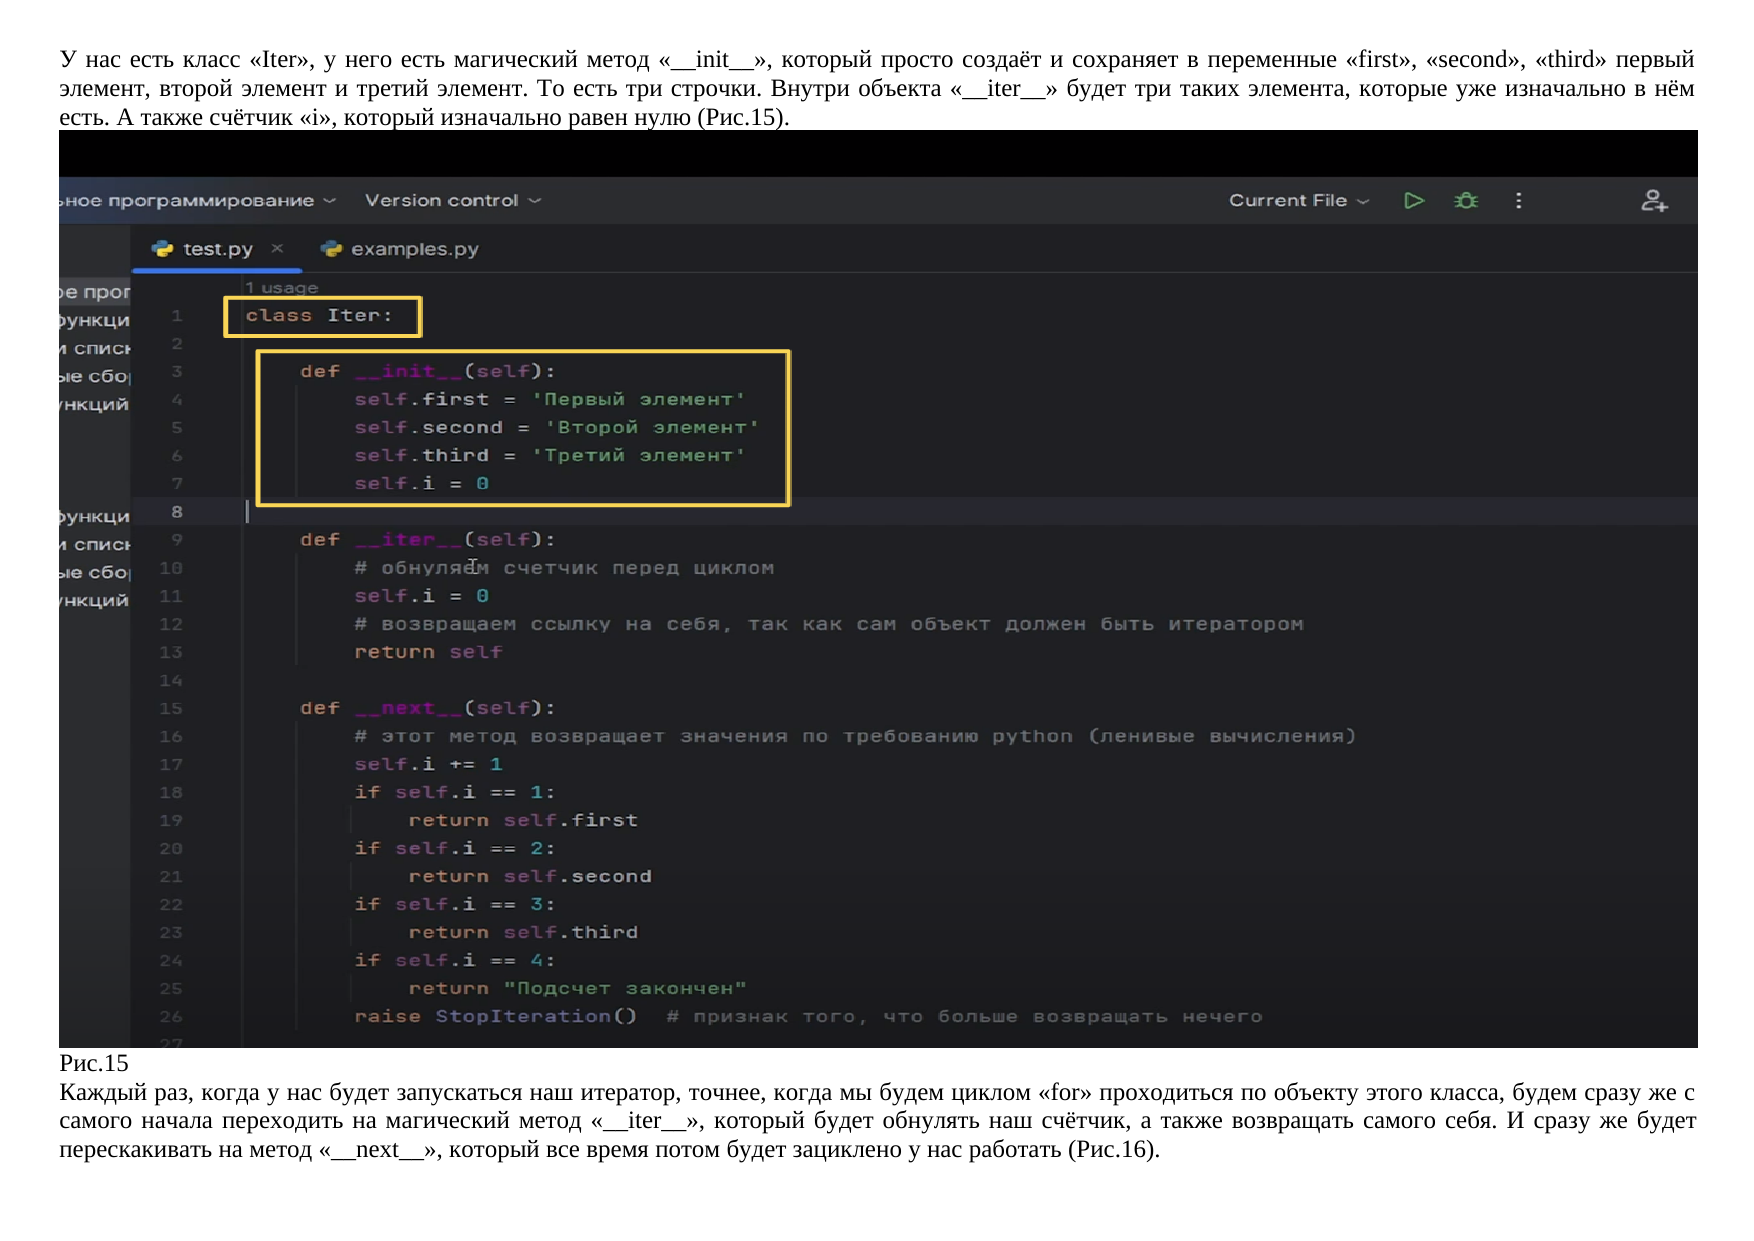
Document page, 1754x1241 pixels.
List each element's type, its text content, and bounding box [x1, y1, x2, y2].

text Каждый раз, когда у нас будет запускаться наш итератор, точнее, когда мы будем циклом «for» проходиться по объекту этого класса, будем сразу же с самого начала переходить на магический метод «__iter__», который будет обнулять наш счётчик, а также возвращать самого себя. И сразу же будет перескакивать на метод «__next__», который все время потом будет зациклено у нас работать (Рис.16). [59, 1077, 1698, 1163]
text У нас есть класс «Iter», у него есть магический метод «__init__», который просто создаёт и сохраняет в переменные «first», «second», «third» первый элемент, второй элемент и третий элемент. То есть три строчки. Внутри объекта «__iter__» будет три таких элемента, которые уже изначально в нём есть. А также счётчик «i», который изначально равен нулю (Рис.15). [59, 44, 1698, 130]
text Рис.15 [59, 1048, 1698, 1077]
picture [59, 130, 1698, 1048]
